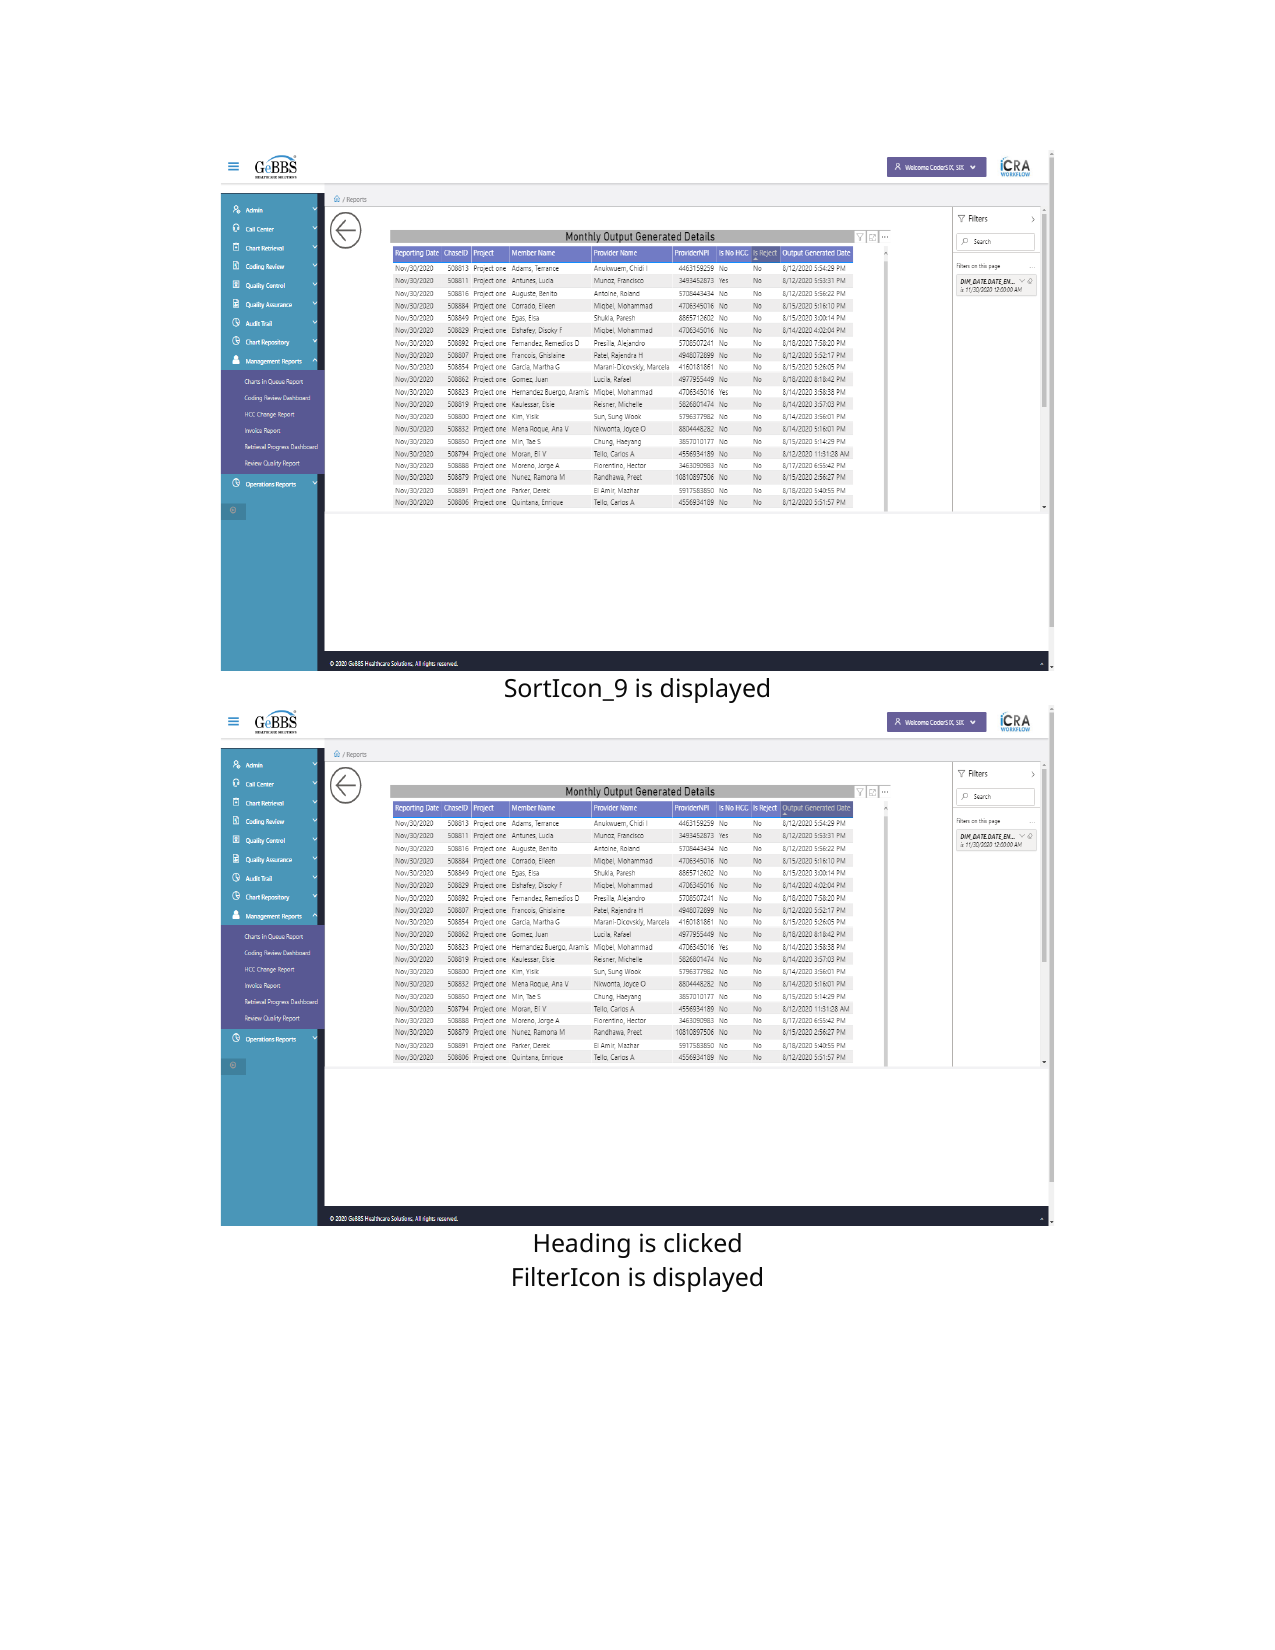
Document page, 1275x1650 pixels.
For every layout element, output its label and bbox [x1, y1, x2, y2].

picture [220, 150, 1055, 671]
picture [220, 705, 1055, 1226]
text [150, 150, 1125, 1294]
